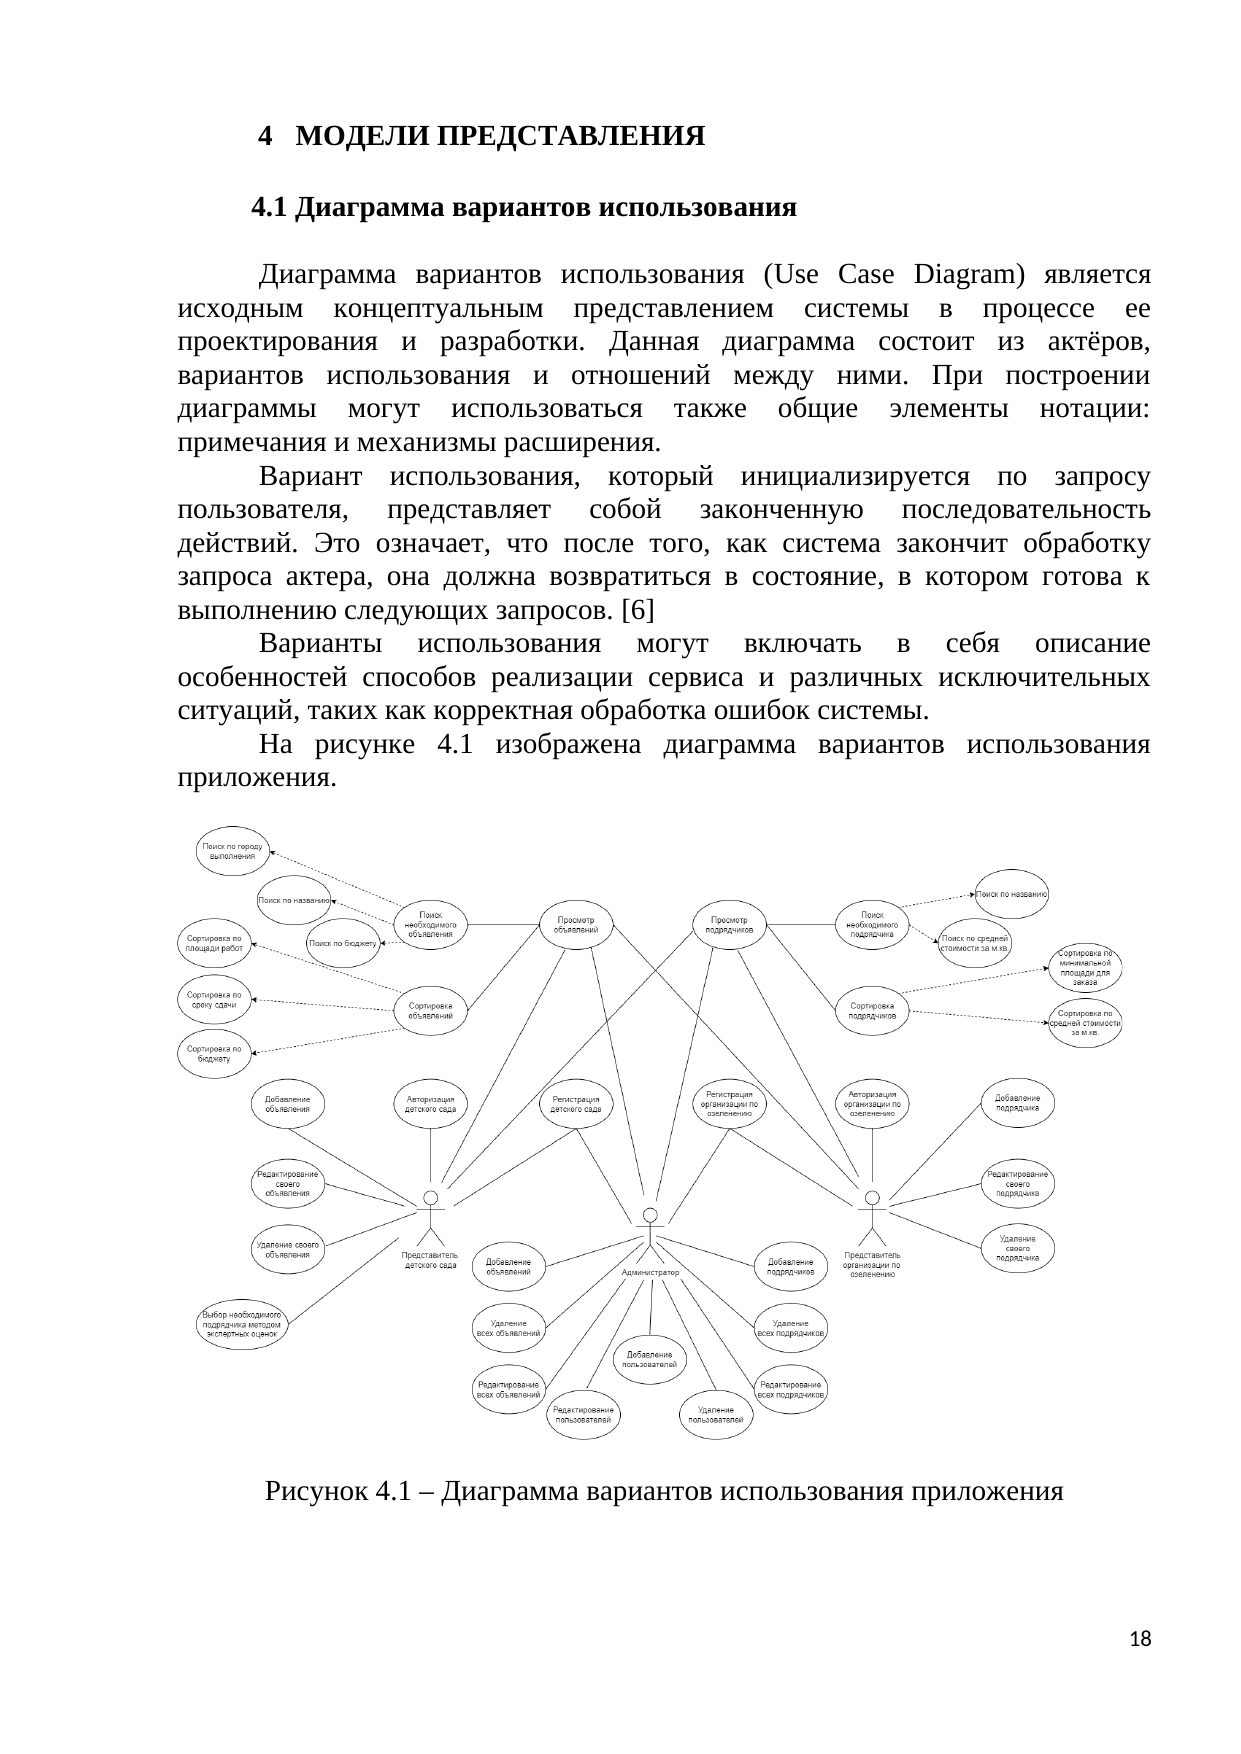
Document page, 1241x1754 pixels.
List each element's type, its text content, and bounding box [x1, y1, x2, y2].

text На рисунке 4.1 изображена диаграмма вариантов использования приложения. [177, 726, 1152, 793]
list Рисунок 4.1 – Диаграмма вариантов использования приложения [177, 1473, 1152, 1507]
list МОДЕЛИ ПРЕДСТАВЛЕНИЯ [258, 118, 1152, 152]
text Вариант использования, который инициализируется по запросу пользователя, представляет собой законченную последовательность действий. Это означает, что после того, как система закончит обработку запроса актера, она должна возвратиться в состояние, в котором готова к выполнению следующих запросов. [6] [177, 458, 1152, 625]
picture [177, 826, 1123, 1440]
text Диаграмма вариантов использования (Use Case Diagram) является исходным концептуальным представлением системы в процессе ее проектирования и разработки. Данная диаграмма состоит из актёров, вариантов использования и отношений между ними. При построении диаграммы могут использоваться также общие элементы нотации: примечания и механизмы расширения. [177, 256, 1152, 458]
text Варианты использования могут включать в себя описание особенностей способов реализации сервиса и различных исключительных ситуаций, таких как корректная обработка ошибок системы. [177, 625, 1152, 726]
subtitle 4.1 Диаграмма вариантов использования [177, 189, 1152, 223]
